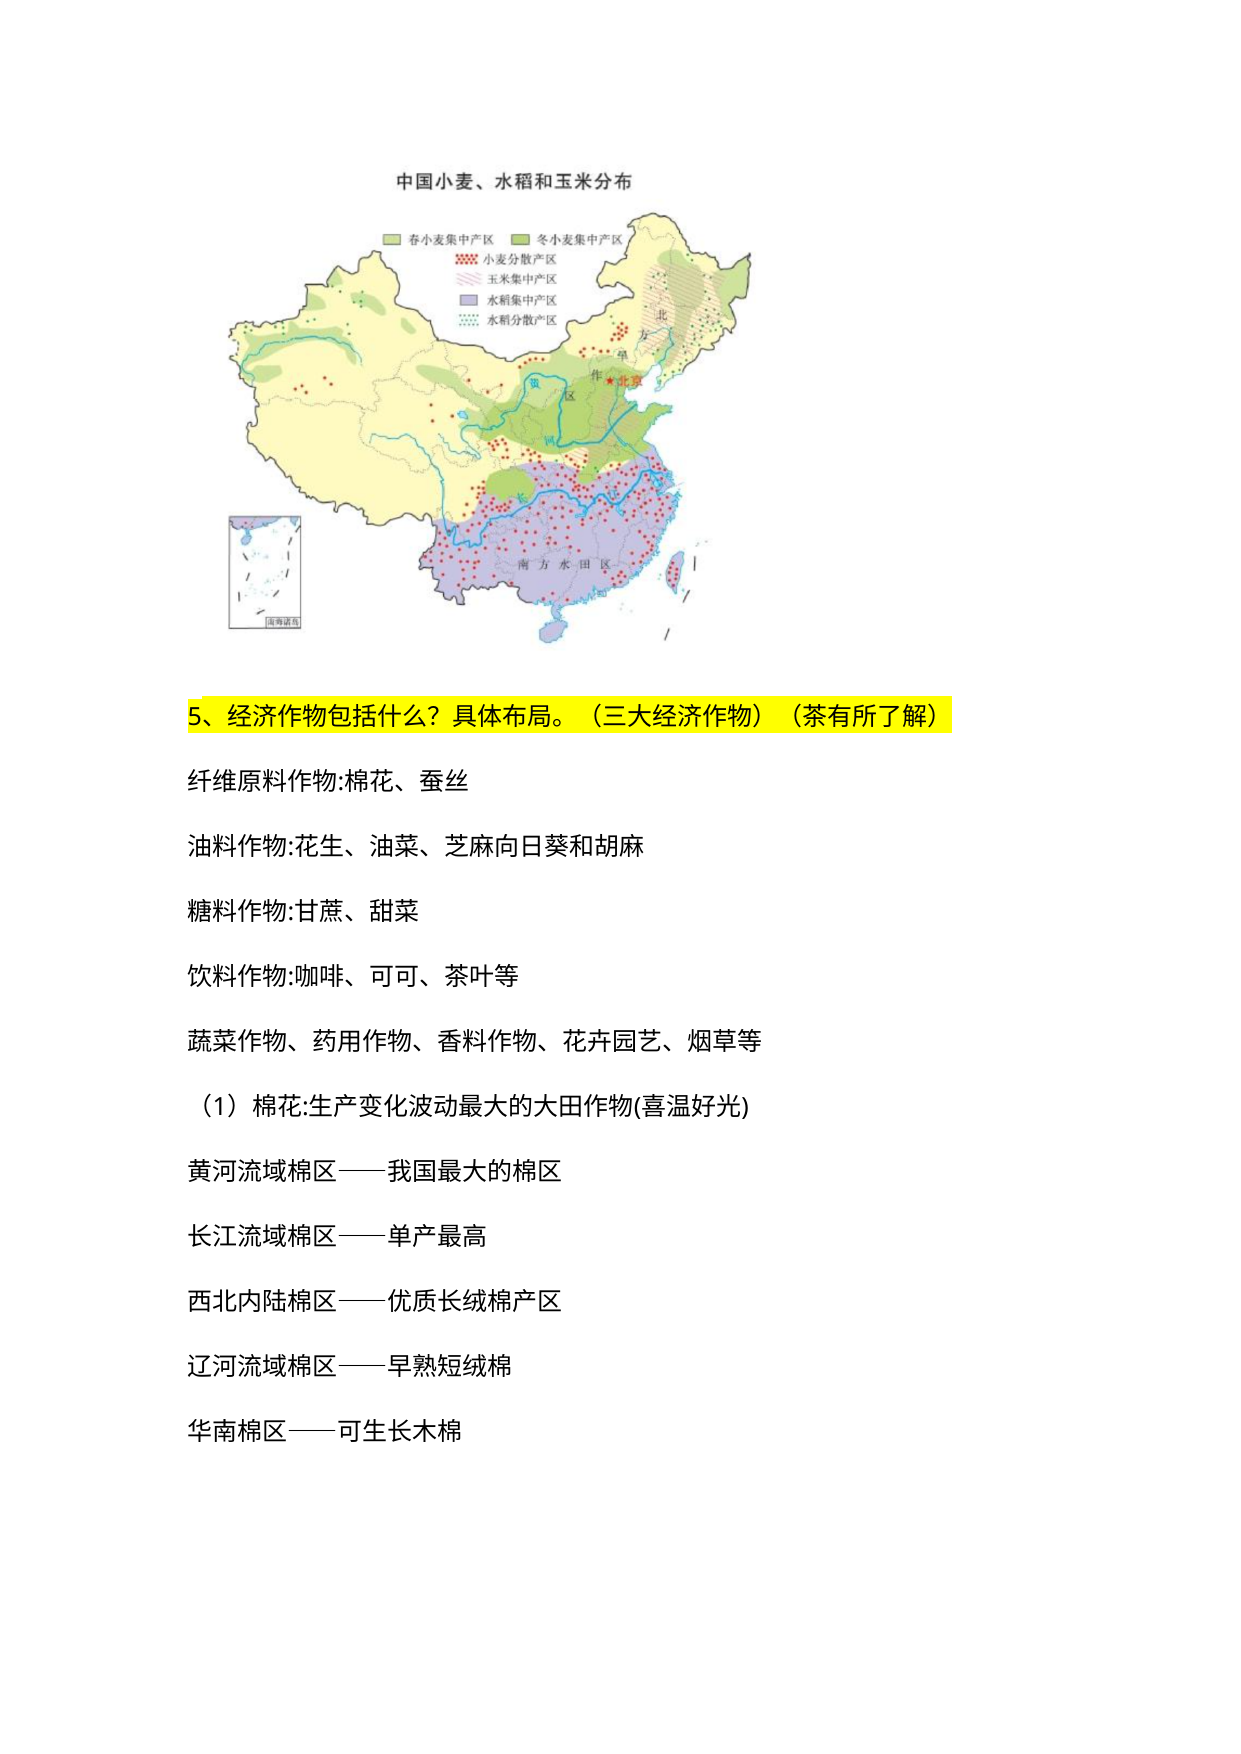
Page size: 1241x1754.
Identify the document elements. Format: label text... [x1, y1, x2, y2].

list 西北内陆棉区——优质长绒棉产区 [187, 1267, 1053, 1332]
list 黄河流域棉区——我国最大的棉区 [187, 1137, 1053, 1202]
list 蔬菜作物、药用作物、香料作物、花卉园艺、烟草等 [187, 1007, 1053, 1072]
list 纤维原料作物:棉花、蚕丝 [187, 747, 1053, 812]
list 油料作物:花生、油菜、芝麻向日葵和胡麻 [187, 812, 1053, 877]
list 长江流域棉区——单产最高 [187, 1202, 1053, 1267]
list 饮料作物:咖啡、可可、茶叶等 [187, 942, 1053, 1007]
list 糖料作物:甘蔗、甜菜 [187, 877, 1053, 942]
picture [187, 162, 762, 653]
list 经济作物包括什么？具体布局。（三大经济作物）（茶有所了解） [187, 682, 1053, 747]
list 华南棉区——可生长木棉 [187, 1397, 1053, 1462]
list （1）棉花:生产变化波动最大的大田作物(喜温好光) [187, 1072, 1053, 1137]
list 辽河流域棉区——早熟短绒棉 [187, 1332, 1053, 1397]
